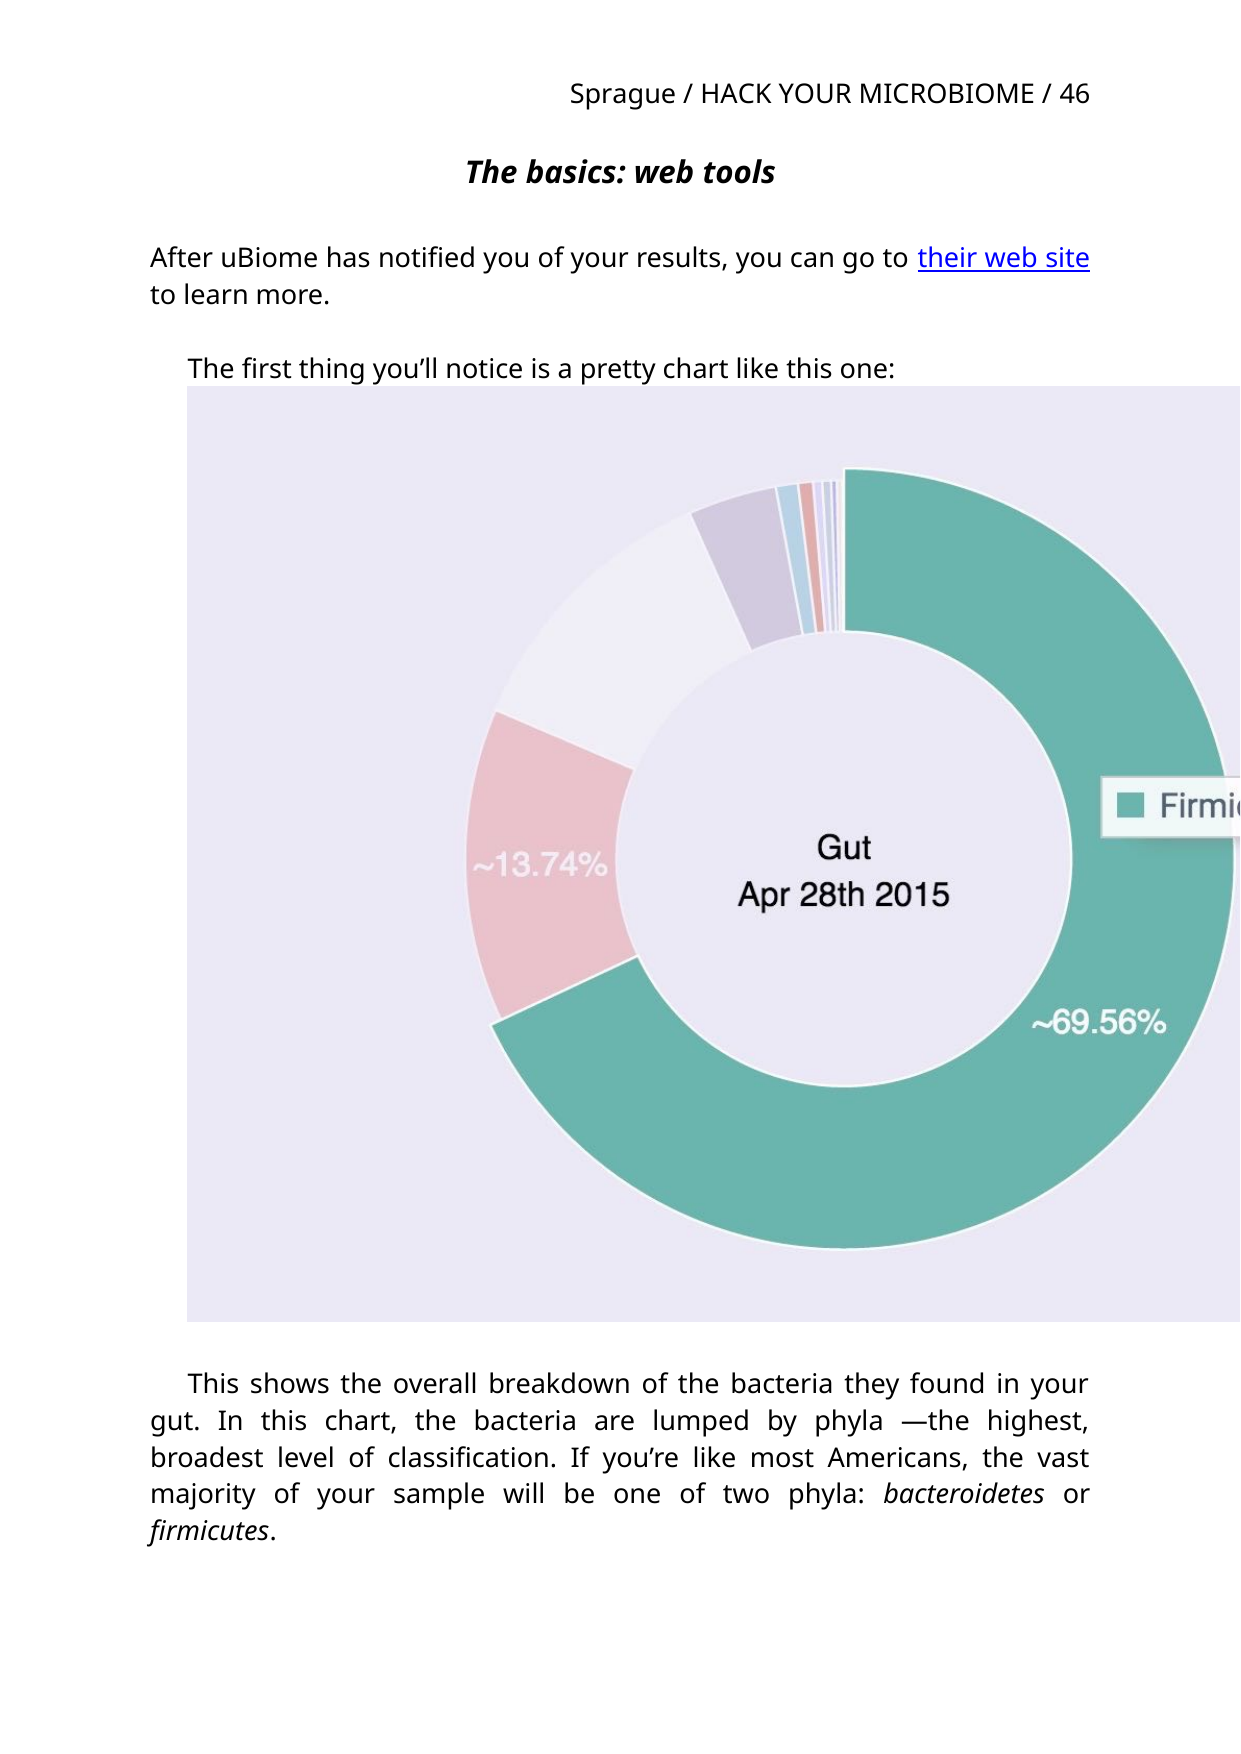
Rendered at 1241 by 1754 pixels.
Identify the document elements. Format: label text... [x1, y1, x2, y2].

picture [187, 386, 1241, 1322]
text This shows the overall breakdown of the bacteria they found in your gut. In this chart, the bacteria are lumped by phyla —the highest, broadest level of classification. If you’re like most Americans, the vast majority of your sample will be one of two phyla: bacteroidetes or firmicutes. [150, 1364, 1090, 1549]
text The basics: web tools [150, 150, 1090, 193]
text The first thing you’ll notice is a pretty chart like this one: [150, 349, 1090, 386]
text After uBiome has notified you of your results, you can go to their web site to learn more. [150, 239, 1090, 313]
